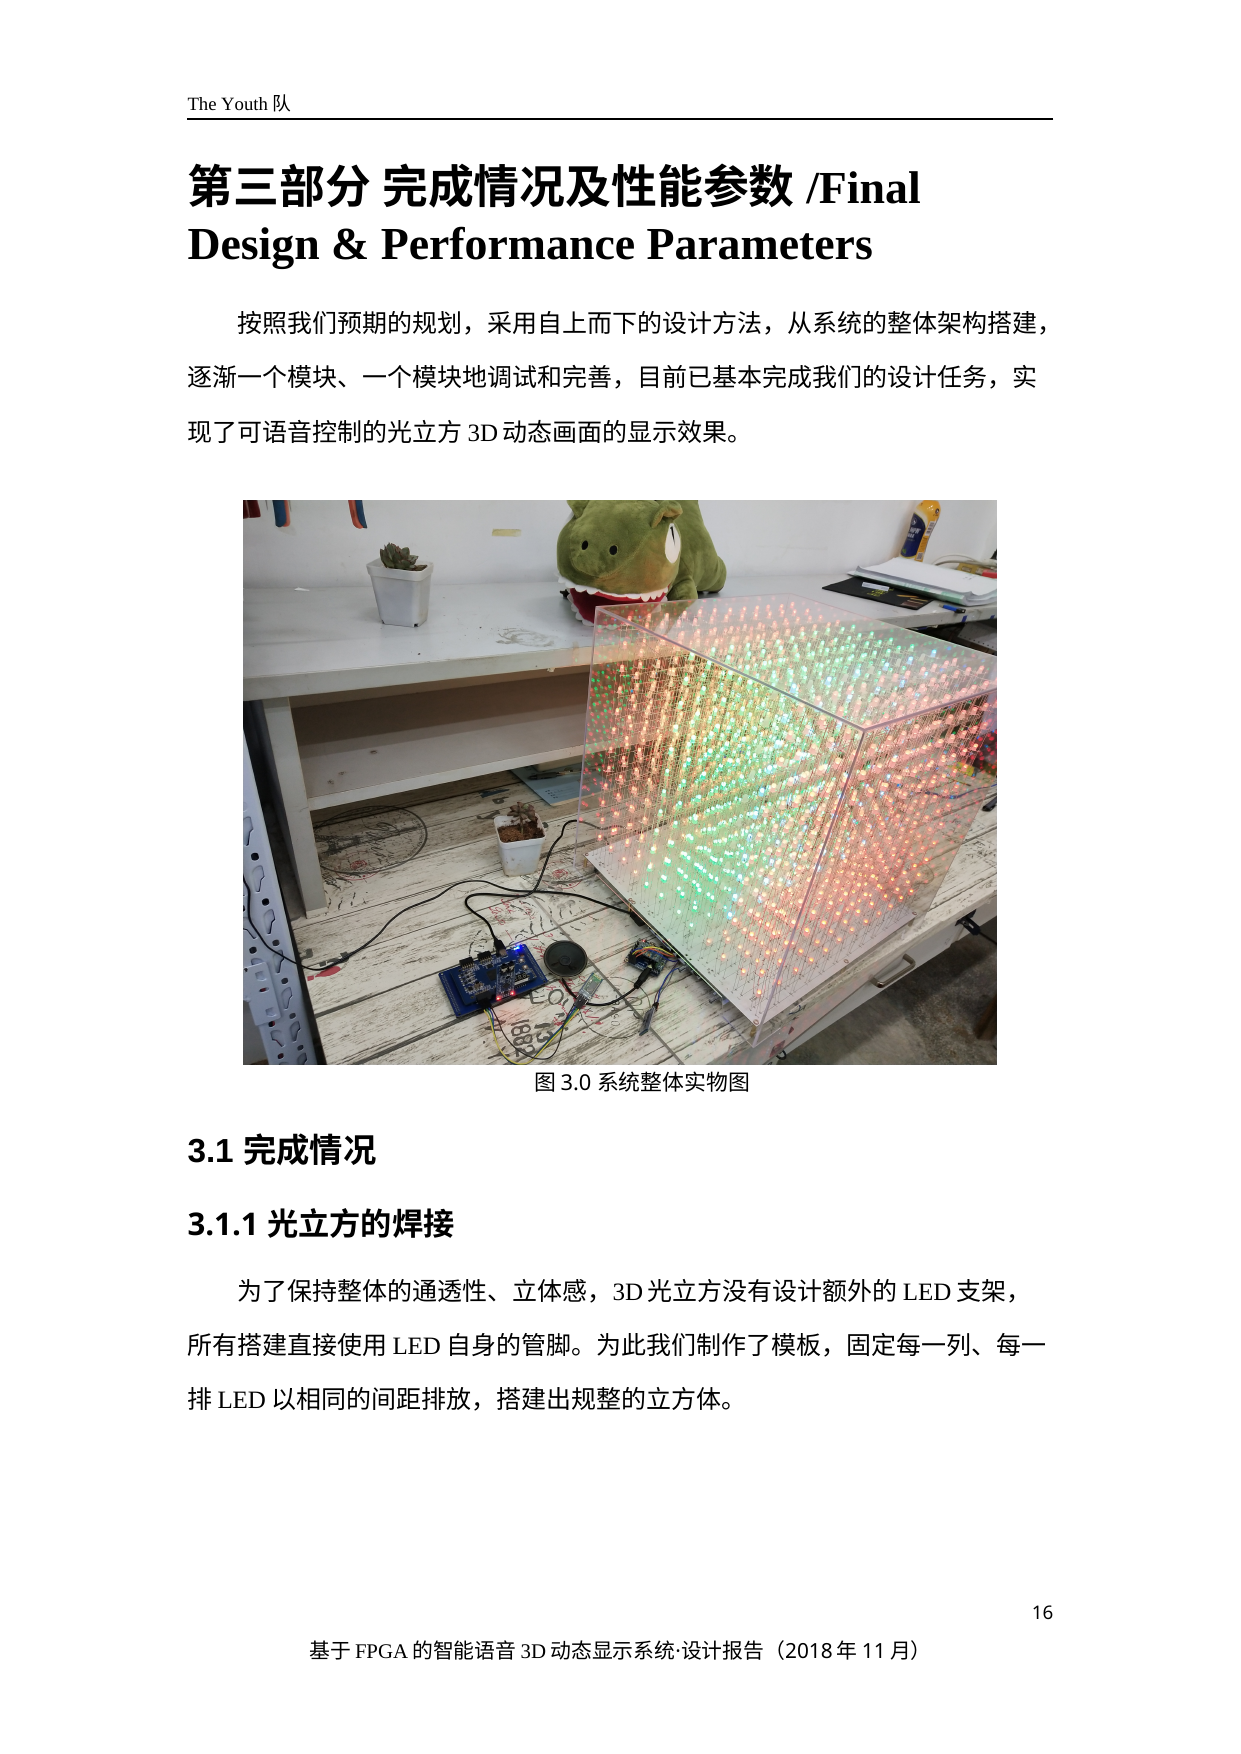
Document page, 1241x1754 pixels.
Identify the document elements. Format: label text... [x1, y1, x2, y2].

text 图3.0 系统整体实物图 [187, 1064, 1053, 1096]
subtitle 3.1.1 光立方的焊接 [187, 1199, 1053, 1244]
text 为了保持整体的通透性、立体感，3D光立方没有设计额外的LED支架，所有搭建直接使用LED自身的管脚。为此我们制作了模板，固定每一列、每一排LED以相同的间距排放，搭建出规整的立方体。 [183, 1271, 1053, 1416]
text 按照我们预期的规划，采用自上而下的设计方法，从系统的整体架构搭建，逐渐一个模块、一个模块地调试和完善，目前已基本完成我们的设计任务，实现了可语音控制的光立方3D动态画面的显示效果。 [183, 303, 1053, 448]
subtitle 第三部分 完成情况及性能参数 /Final Design & Performance Parameters [187, 150, 1053, 269]
picture [243, 500, 997, 1065]
subtitle 3.1 完成情况 [183, 1123, 1053, 1172]
